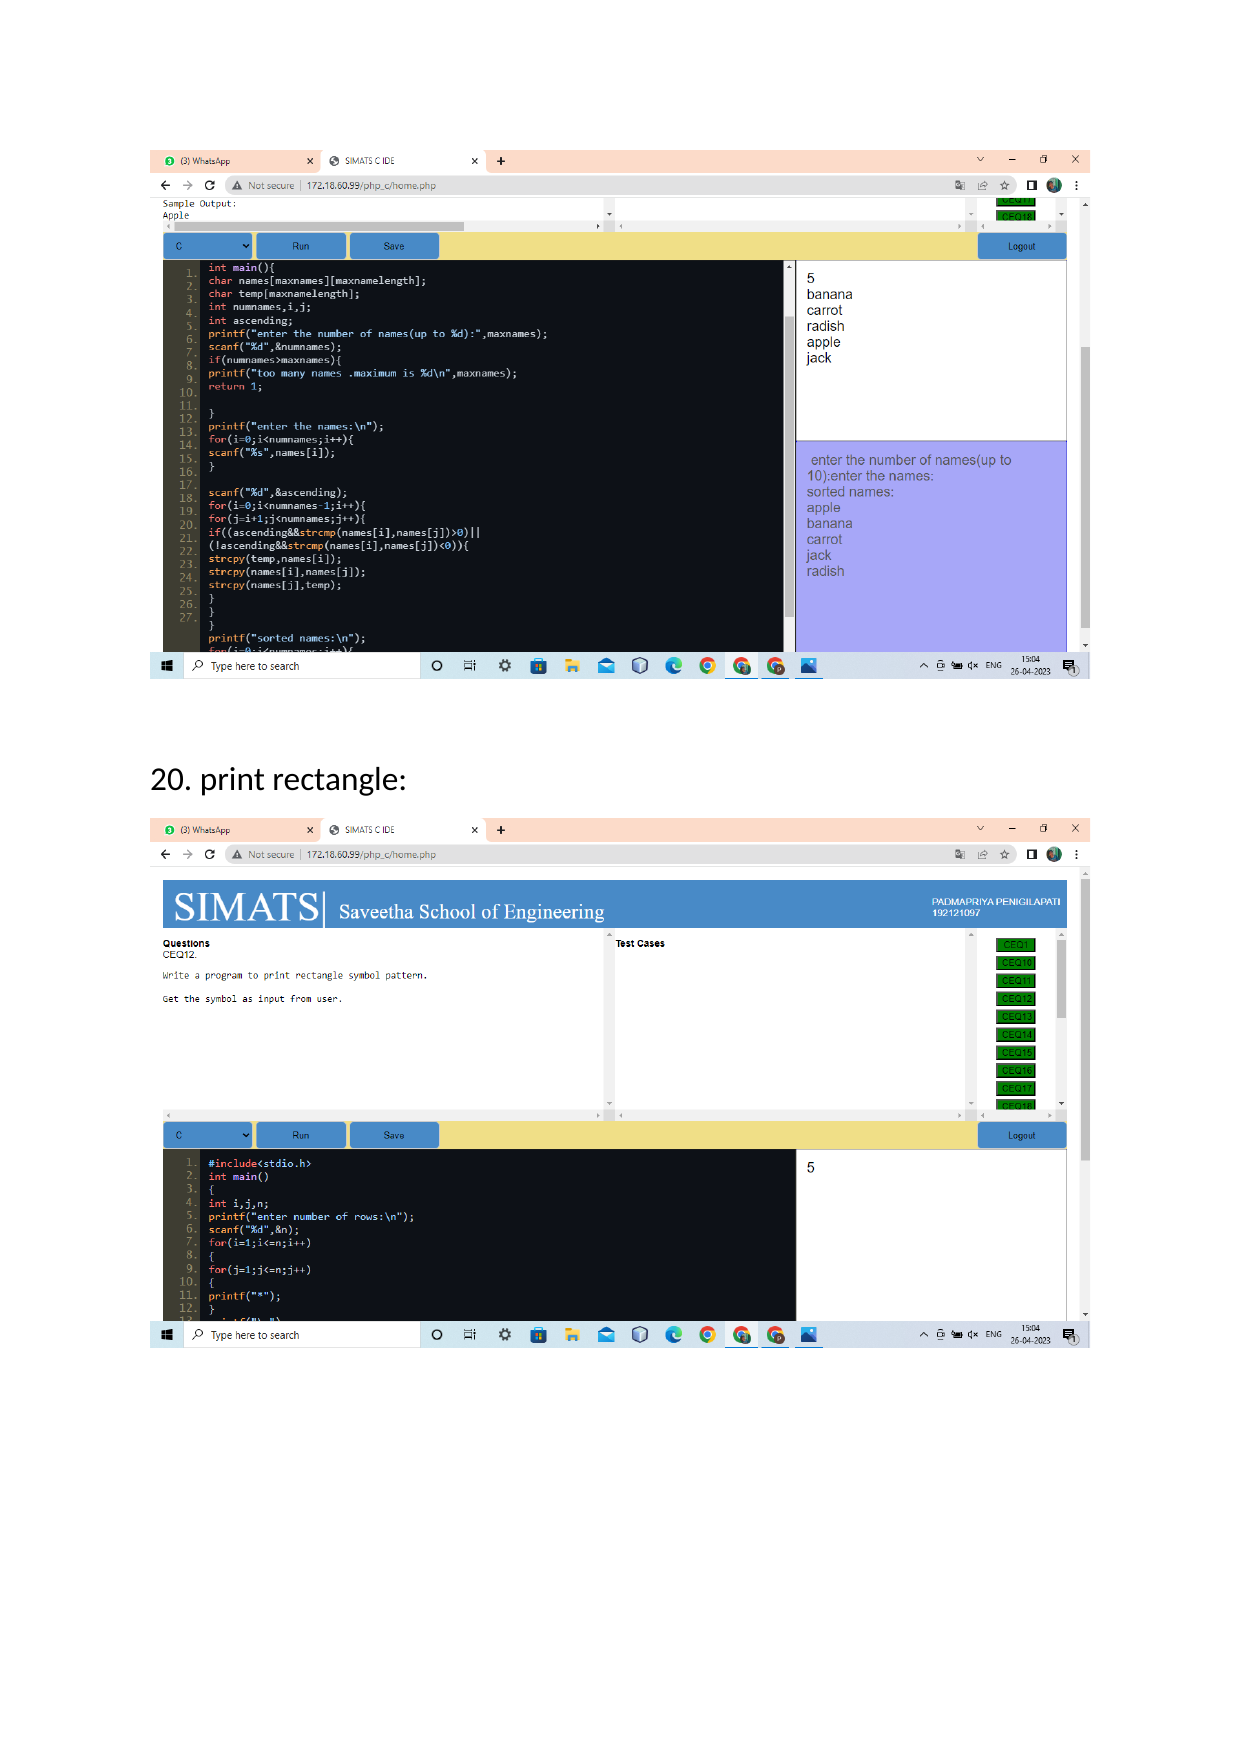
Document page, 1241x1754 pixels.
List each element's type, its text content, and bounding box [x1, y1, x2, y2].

text 20. print rectangle: [150, 758, 1090, 799]
picture [150, 150, 1091, 679]
picture [150, 818, 1091, 1348]
